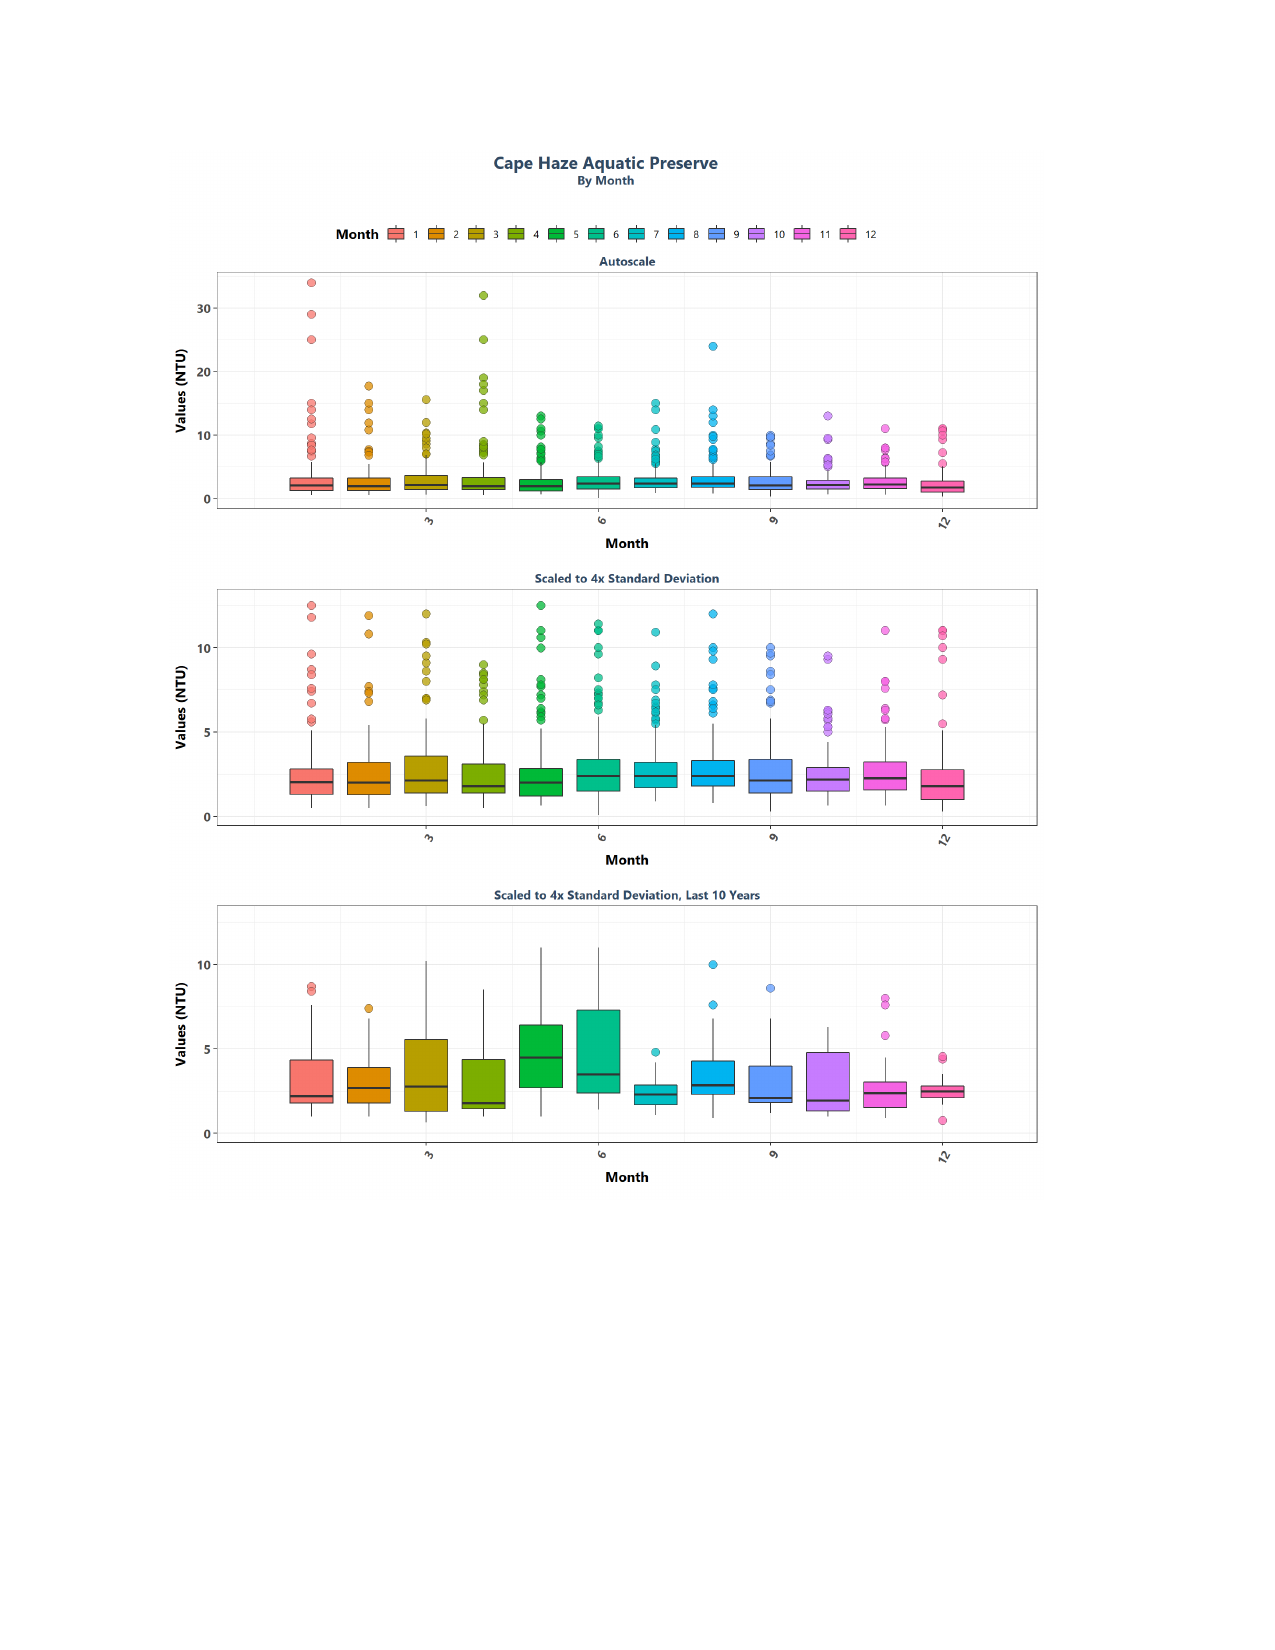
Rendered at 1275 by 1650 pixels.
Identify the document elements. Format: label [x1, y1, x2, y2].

picture [168, 150, 1044, 1200]
